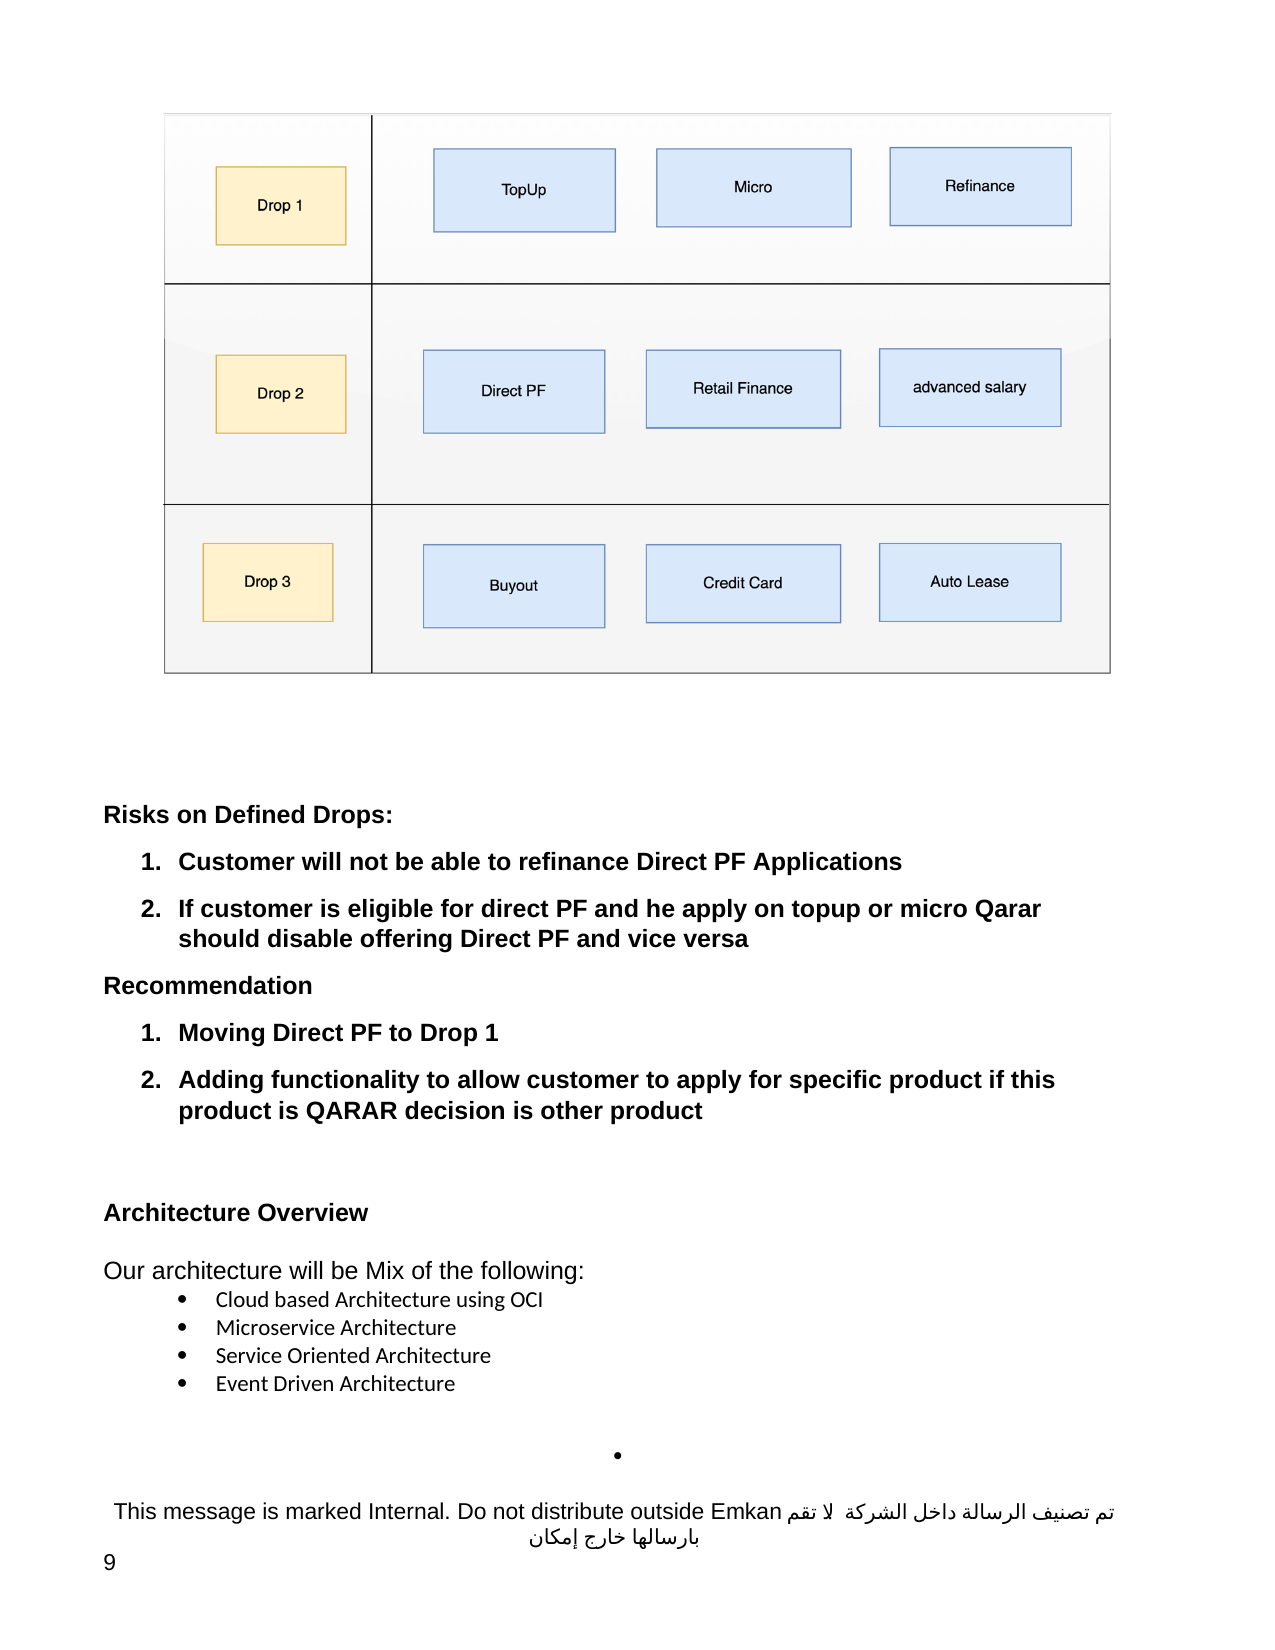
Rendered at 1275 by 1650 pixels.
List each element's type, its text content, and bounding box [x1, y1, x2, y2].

list Microservice Architecture [178, 1313, 1125, 1341]
list If customer is eligible for direct PF and he apply on topup or micro Qarar should disable offering Direct PF and vice versa [141, 894, 1125, 953]
list Event Driven Architecture [178, 1369, 1125, 1397]
list Adding functionality to allow customer to apply for specific product if this product is QARAR decision is other product [141, 1066, 1125, 1125]
list Cloud based Architecture using OCI [178, 1285, 1125, 1313]
list Moving Direct PF to Drop 1 [141, 1018, 1125, 1047]
picture [150, 101, 1125, 688]
list Customer will not be able to refinance Direct PF Applications [141, 847, 1125, 876]
subtitle Architecture Overview [103, 1198, 1125, 1227]
list Service Oriented Architecture [178, 1341, 1125, 1369]
text Recommendation [103, 971, 1125, 1000]
text Our architecture will be Mix of the following: [103, 1256, 1125, 1285]
text Risks on Defined Drops: [103, 800, 1125, 828]
